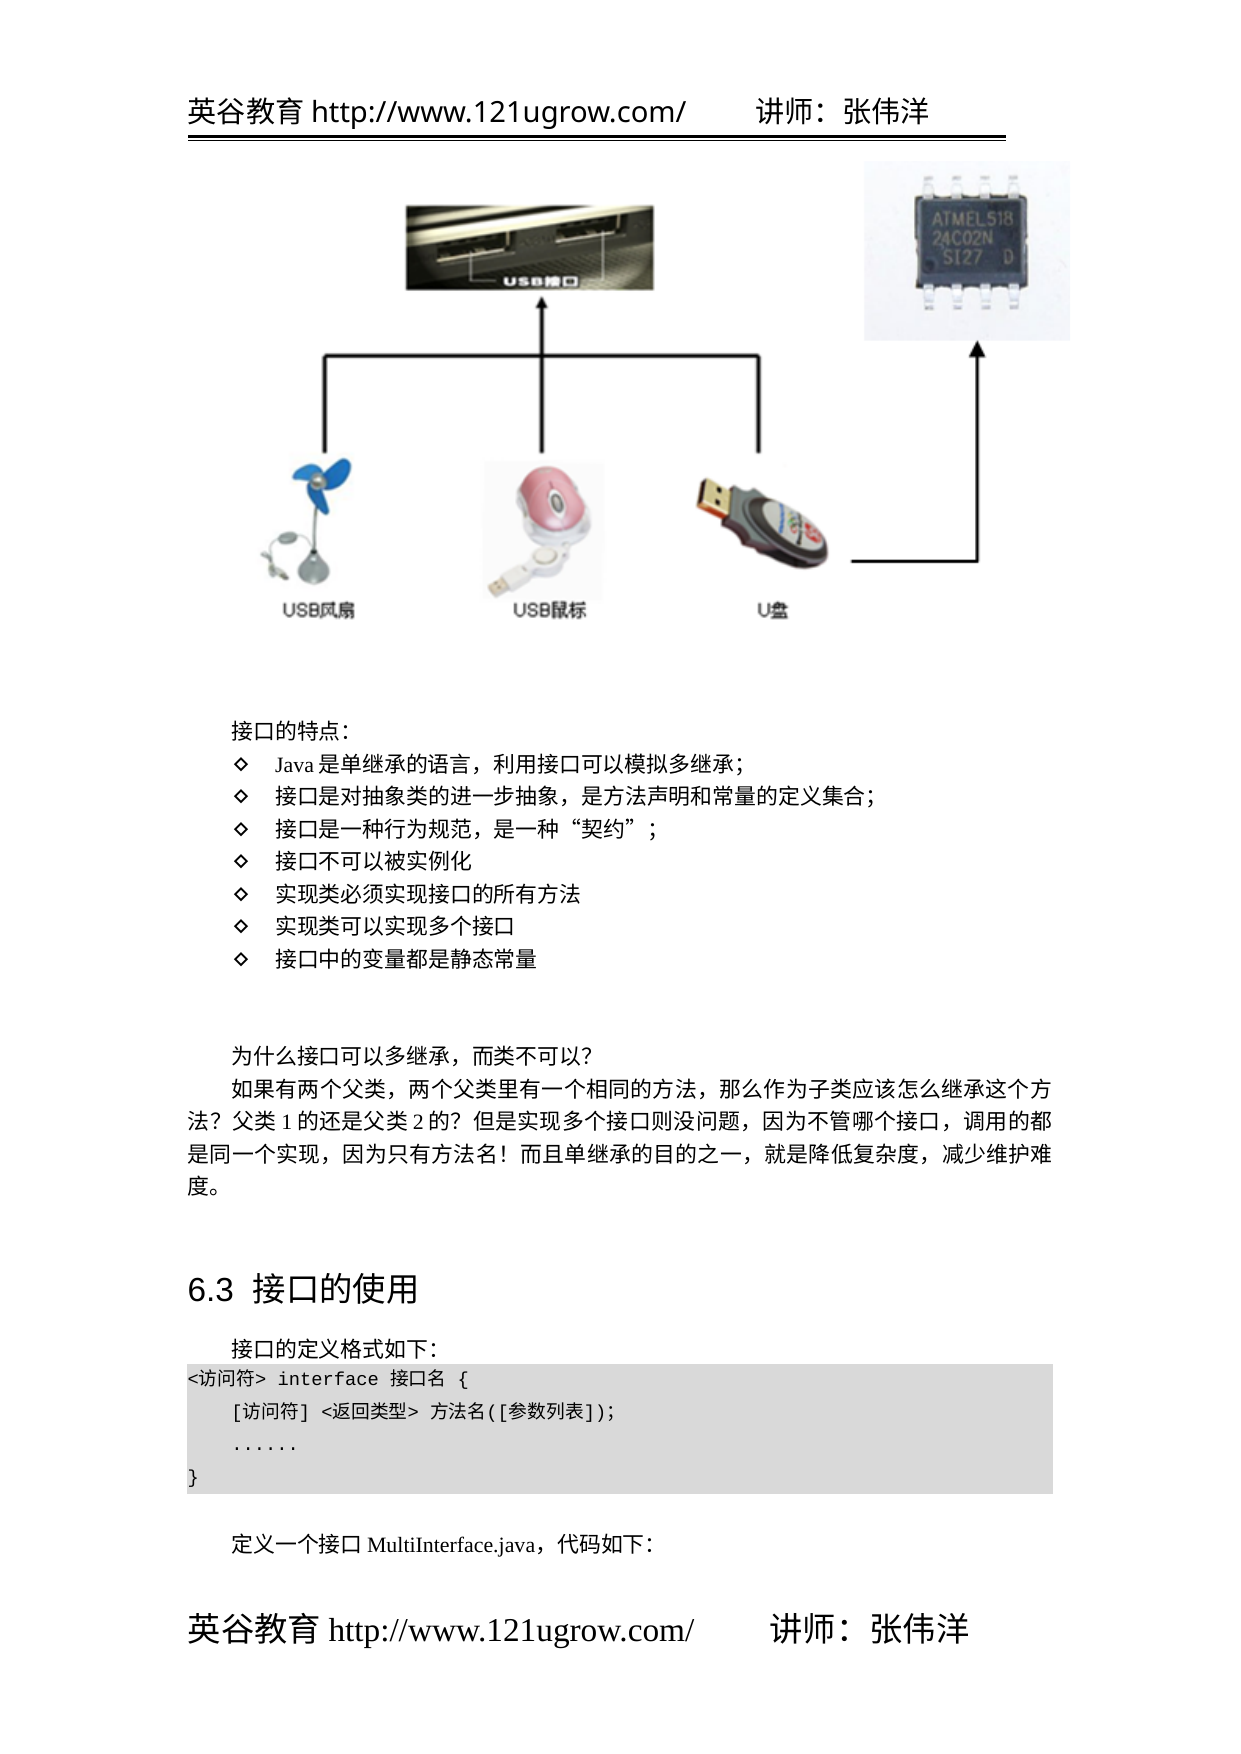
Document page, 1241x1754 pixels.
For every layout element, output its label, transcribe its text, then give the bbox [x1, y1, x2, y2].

list 接口是一种行为规范，是一种“契约”； [231, 811, 1053, 844]
list 实现类必须实现接口的所有方法 [231, 876, 1053, 909]
subtitle 接口的使用 [187, 1254, 1053, 1319]
list 接口不可以被实例化 [231, 844, 1053, 876]
list 接口中的变量都是静态常量 [231, 941, 1053, 1006]
text 接口的定义格式如下： [187, 1332, 1053, 1364]
list Java是单继承的语言，利用接口可以模拟多继承； [231, 746, 1053, 779]
list 实现类可以实现多个接口 [231, 909, 1053, 941]
text 接口的特点： [187, 714, 1053, 746]
text 为什么接口可以多继承，而类不可以？ [187, 1039, 1053, 1071]
text 定义一个接口MultiInterface.java，代码如下： [187, 1527, 1053, 1559]
list 接口是对抽象类的进一步抽象，是方法声明和常量的定义集合； [231, 779, 1053, 811]
picture [231, 161, 1071, 654]
text <访问符> interface 接口名 { [访问符] <返回类型> 方法名([参数列表])； ...... } [187, 1364, 1053, 1494]
text 如果有两个父类，两个父类里有一个相同的方法，那么作为子类应该怎么继承这个方法？父类1的还是父类2的？但是实现多个接口则没问题，因为不管哪个接口，调用的都是同一个实现，因为只有方法名！而且单继承的目的之一，就是降低复杂度，减少维护难度。 [187, 1071, 1053, 1201]
